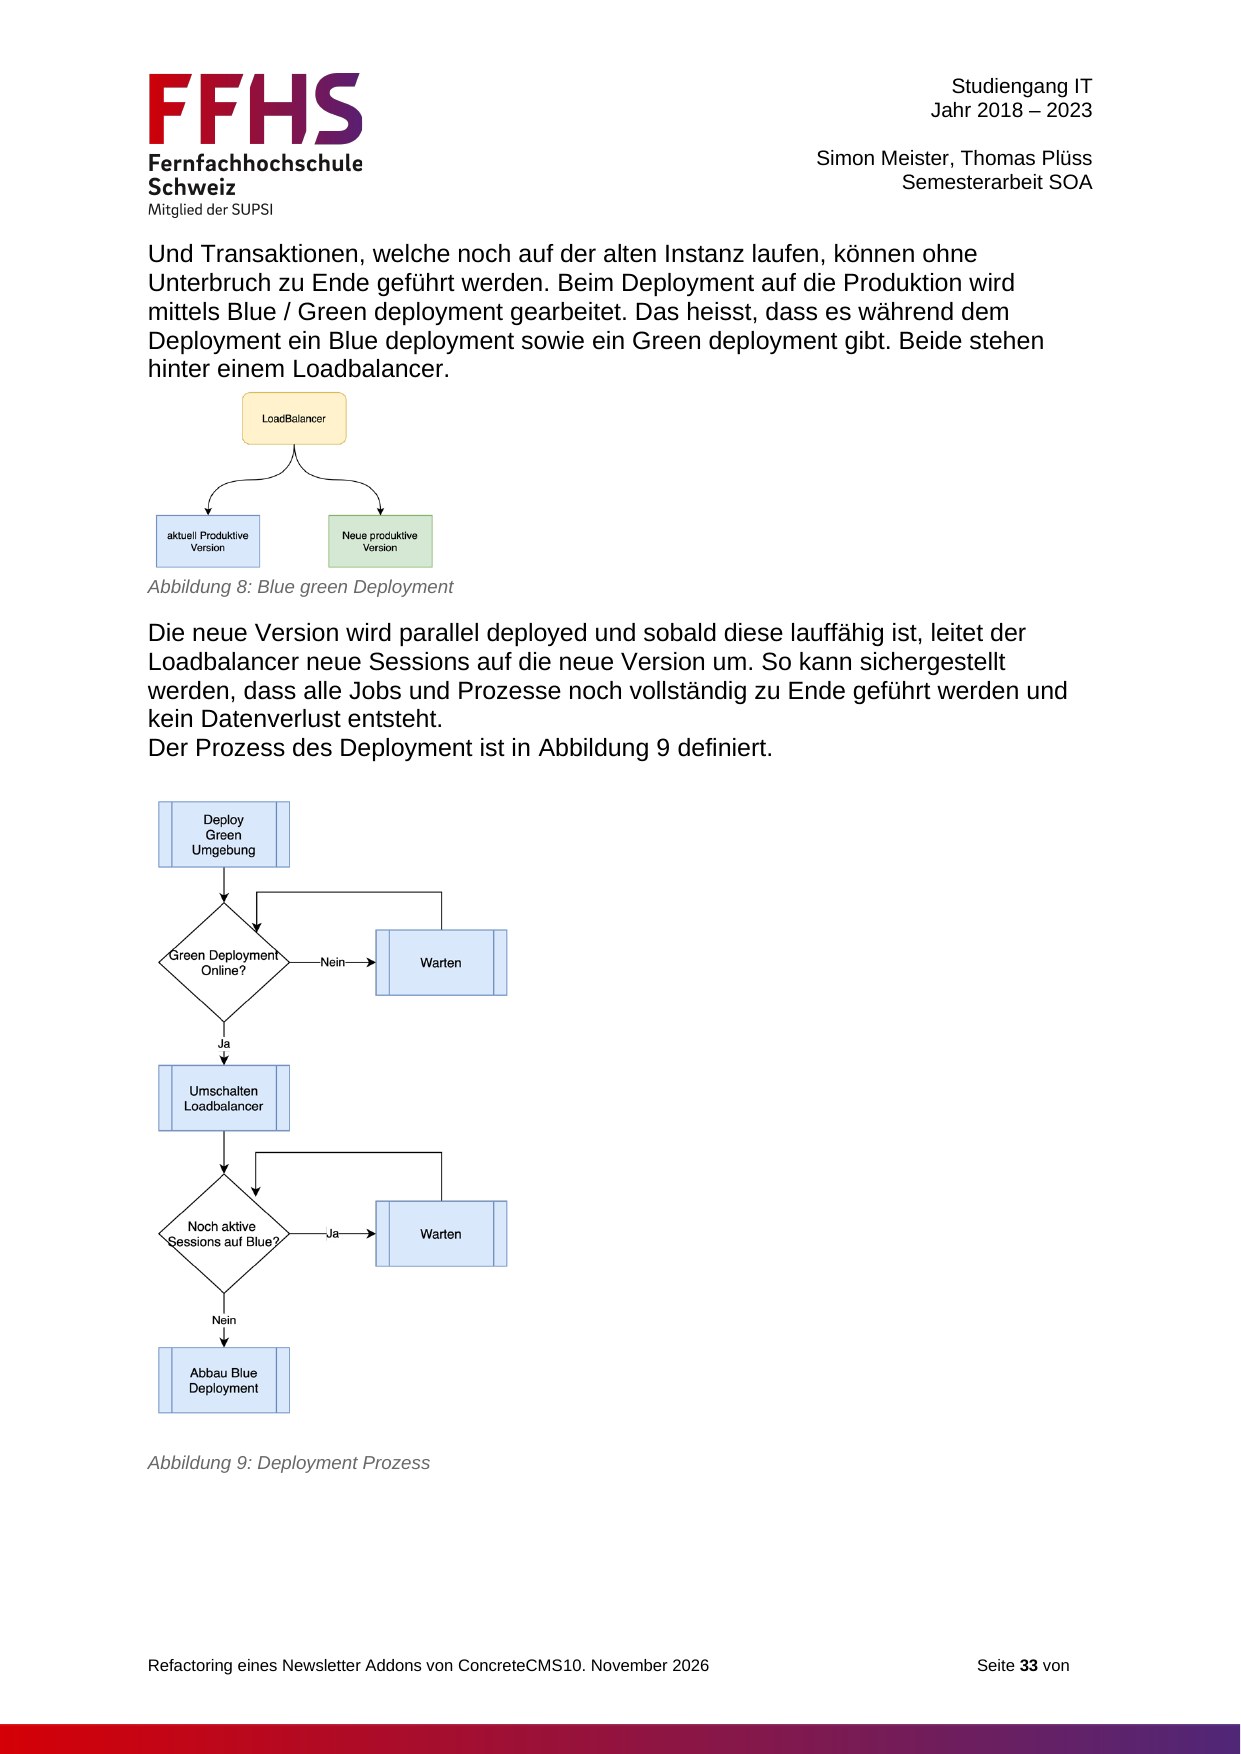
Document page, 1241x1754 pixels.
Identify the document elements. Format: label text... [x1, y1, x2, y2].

text Der Prozess des Deployment ist in Abbildung 9 definiert. [148, 733, 1092, 762]
text Die neue Version wird parallel deployed und sobald diese lauffähig ist, leitet der Loadbalancer neue Sessions auf die neue Version um. So kann sichergestellt werden, dass alle Jobs und Prozesse noch vollständig zu Ende geführt werden und kein Datenverlust entsteht. [148, 618, 1092, 733]
text Abbildung : Deployment Prozess [148, 1452, 1092, 1474]
text Abbildung : Blue green Deployment [148, 576, 1092, 597]
picture [147, 383, 441, 576]
picture [0, 1724, 1241, 1754]
text Und Transaktionen, welche noch auf der alten Instanz laufen, können ohne Unterbruch zu Ende geführt werden. Beim Deployment auf die Produktion wird mittels Blue / Green deployment gearbeitet. Das heisst, dass es während dem Deployment ein Blue deployment sowie ein Green deployment gibt. Beide stehen hinter einem Loadbalancer. [148, 239, 1092, 383]
picture [148, 73, 363, 218]
picture [147, 790, 518, 1424]
